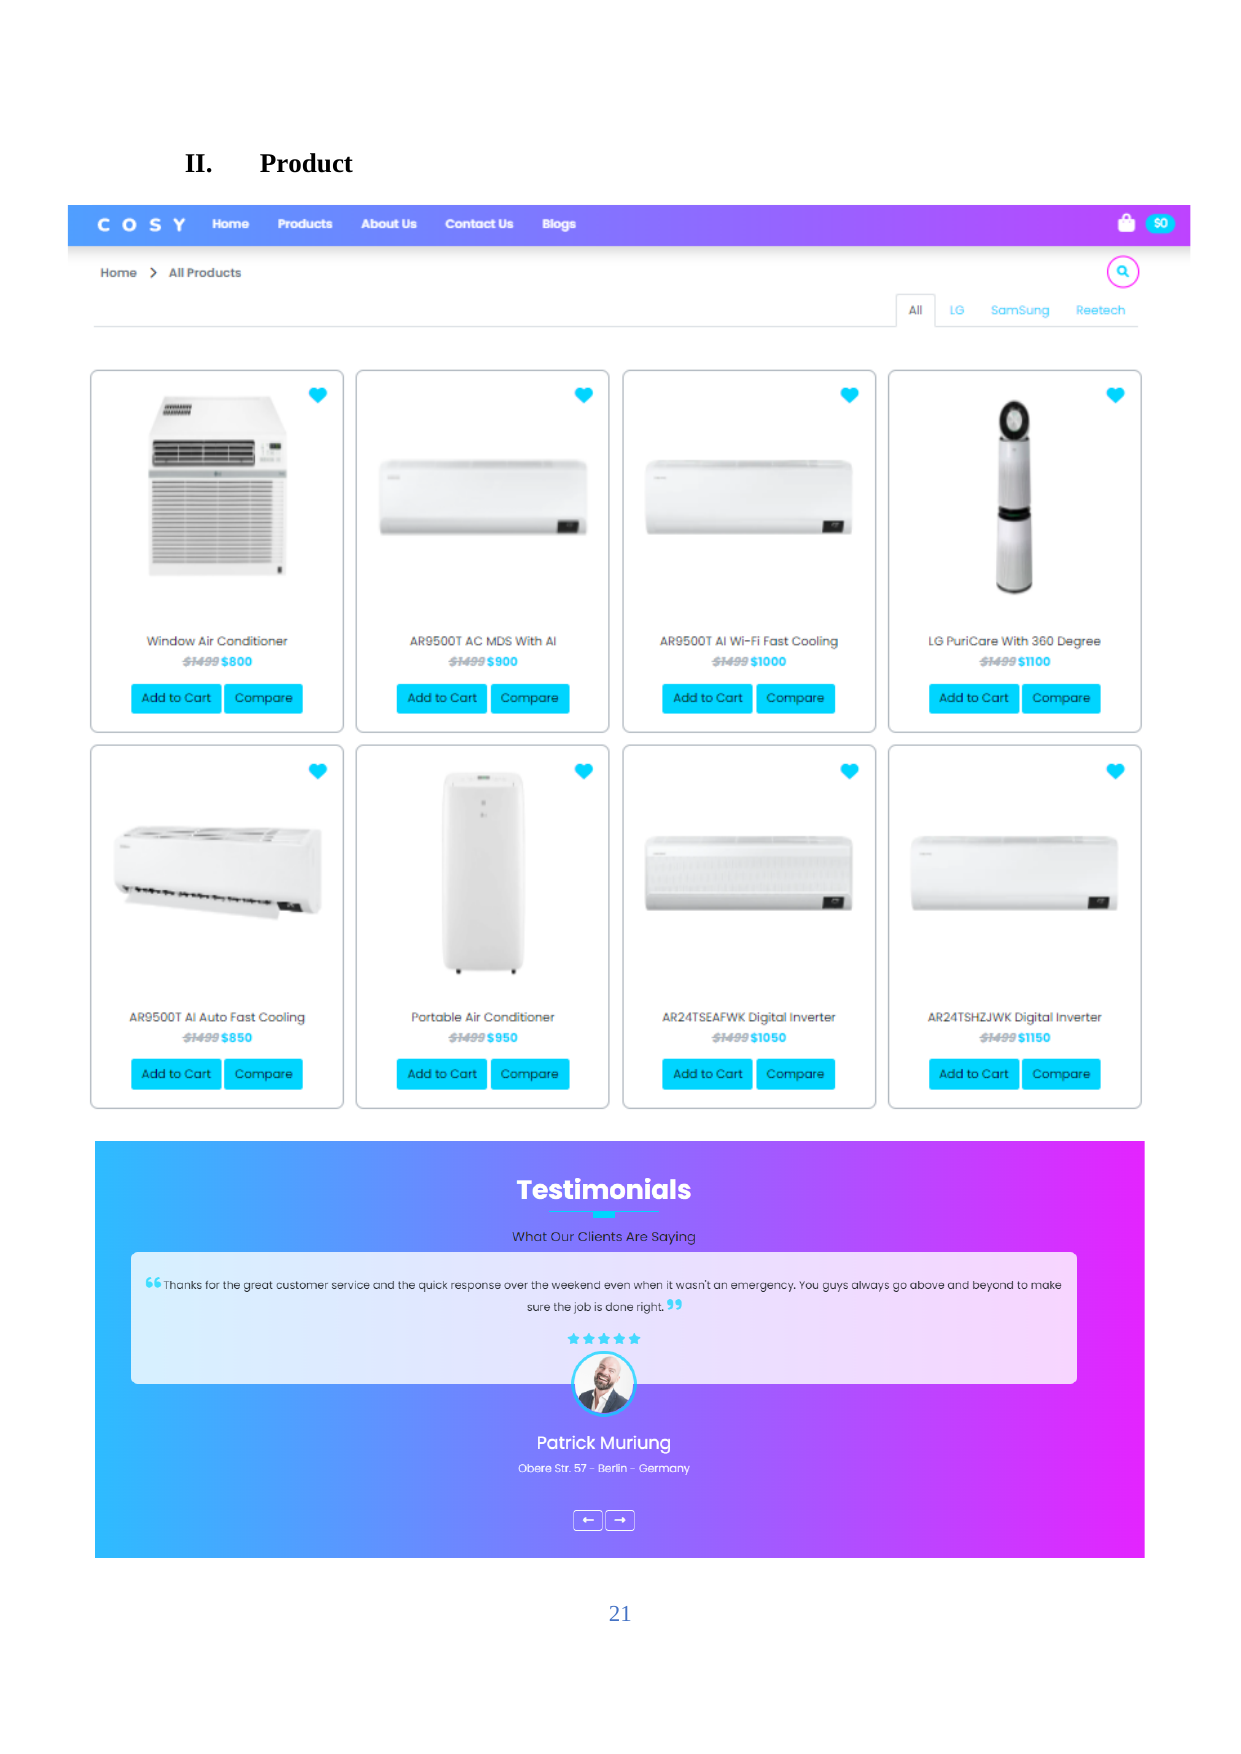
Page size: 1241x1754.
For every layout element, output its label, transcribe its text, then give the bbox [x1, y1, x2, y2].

picture [67, 193, 1191, 1113]
picture [94, 1141, 1143, 1557]
list Product [184, 147, 1093, 178]
